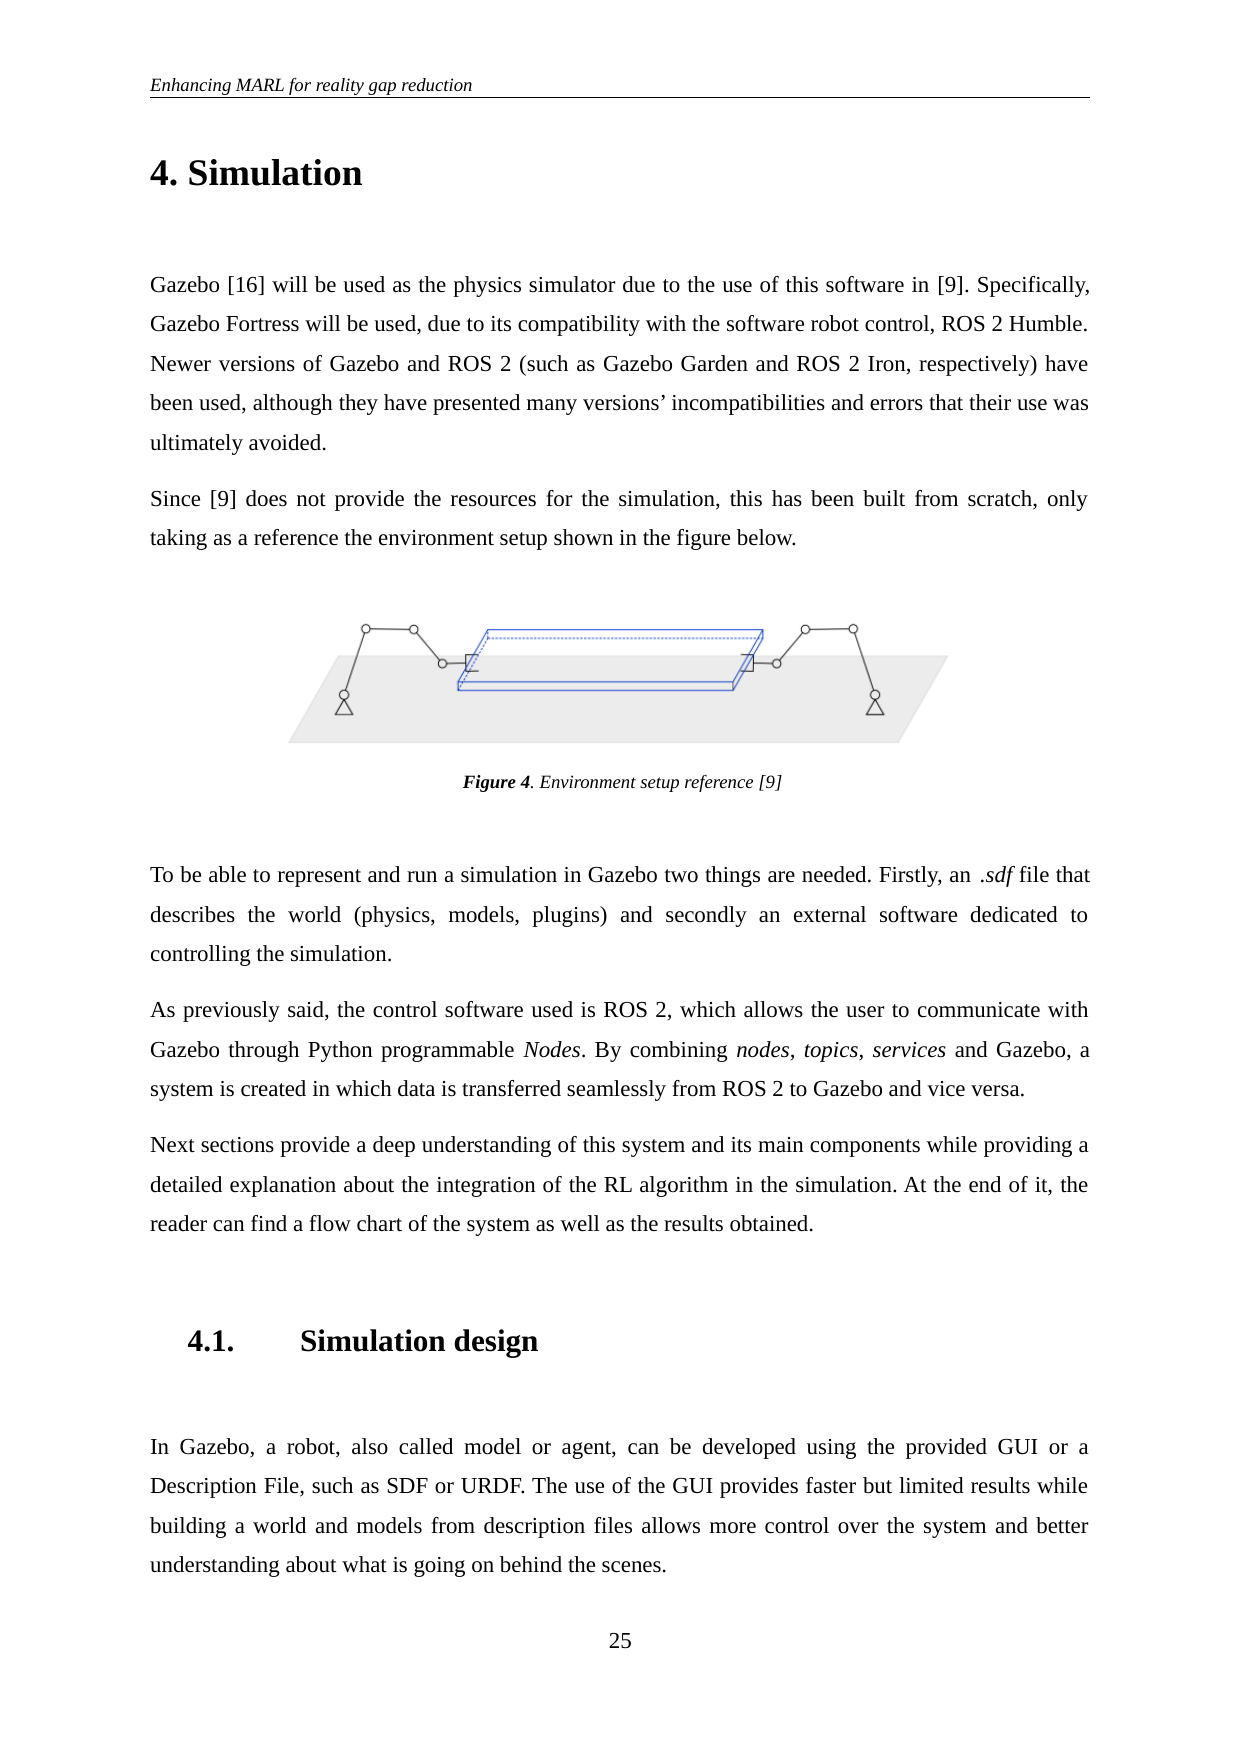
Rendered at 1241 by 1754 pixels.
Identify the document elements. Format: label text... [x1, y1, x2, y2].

text Next sections provide a deep understanding of this system and its main components while providing a detailed explanation about the integration of the RL algorithm in the simulation. At the end of it, the reader can find a flow chart of the system as well as the results obtained. [150, 1131, 1090, 1237]
text In Gazebo, a robot, also called model or agent, can be developed using the provided GUI or a Description File, such as SDF or URDF. The use of the GUI provides faster but limited results while building a world and models from description files allows more control over the system and better understanding about what is going on behind the scenes. [150, 1433, 1090, 1577]
text Since [9] does not provide the resources for the simulation, this has been built from scratch, only taking as a reference the environment setup shown in the figure below. [150, 485, 1090, 551]
text To be able to represent and run a simulation in Gazebo two things are needed. Firstly, an .sdf file that describes the world (physics, models, plugins) and secondly an external software dedicated to controlling the simulation. [150, 861, 1090, 967]
subtitle Simulation design [187, 1323, 1090, 1359]
picture [220, 581, 1018, 759]
subtitle Simulation [150, 150, 1090, 193]
text As previously said, the control software used is ROS 2, which allows the user to communicate with Gazebo through Python programmable Nodes. By combining nodes, topics, services and Gazebo, a system is created in which data is transferred seamlessly from ROS 2 to Gazebo and vice versa. [150, 996, 1090, 1102]
text Gazebo [16] will be used as the physics simulator due to the use of this software in [9]. Specifically, Gazebo Fortress will be used, due to its compatibility with the software robot control, ROS 2 Humble. Newer versions of Gazebo and ROS 2 (such as Gazebo Garden and ROS 2 Iron, respectively) have been used, although they have presented many versions’ incompatibilities and errors that their use was ultimately avoided. [150, 271, 1090, 455]
